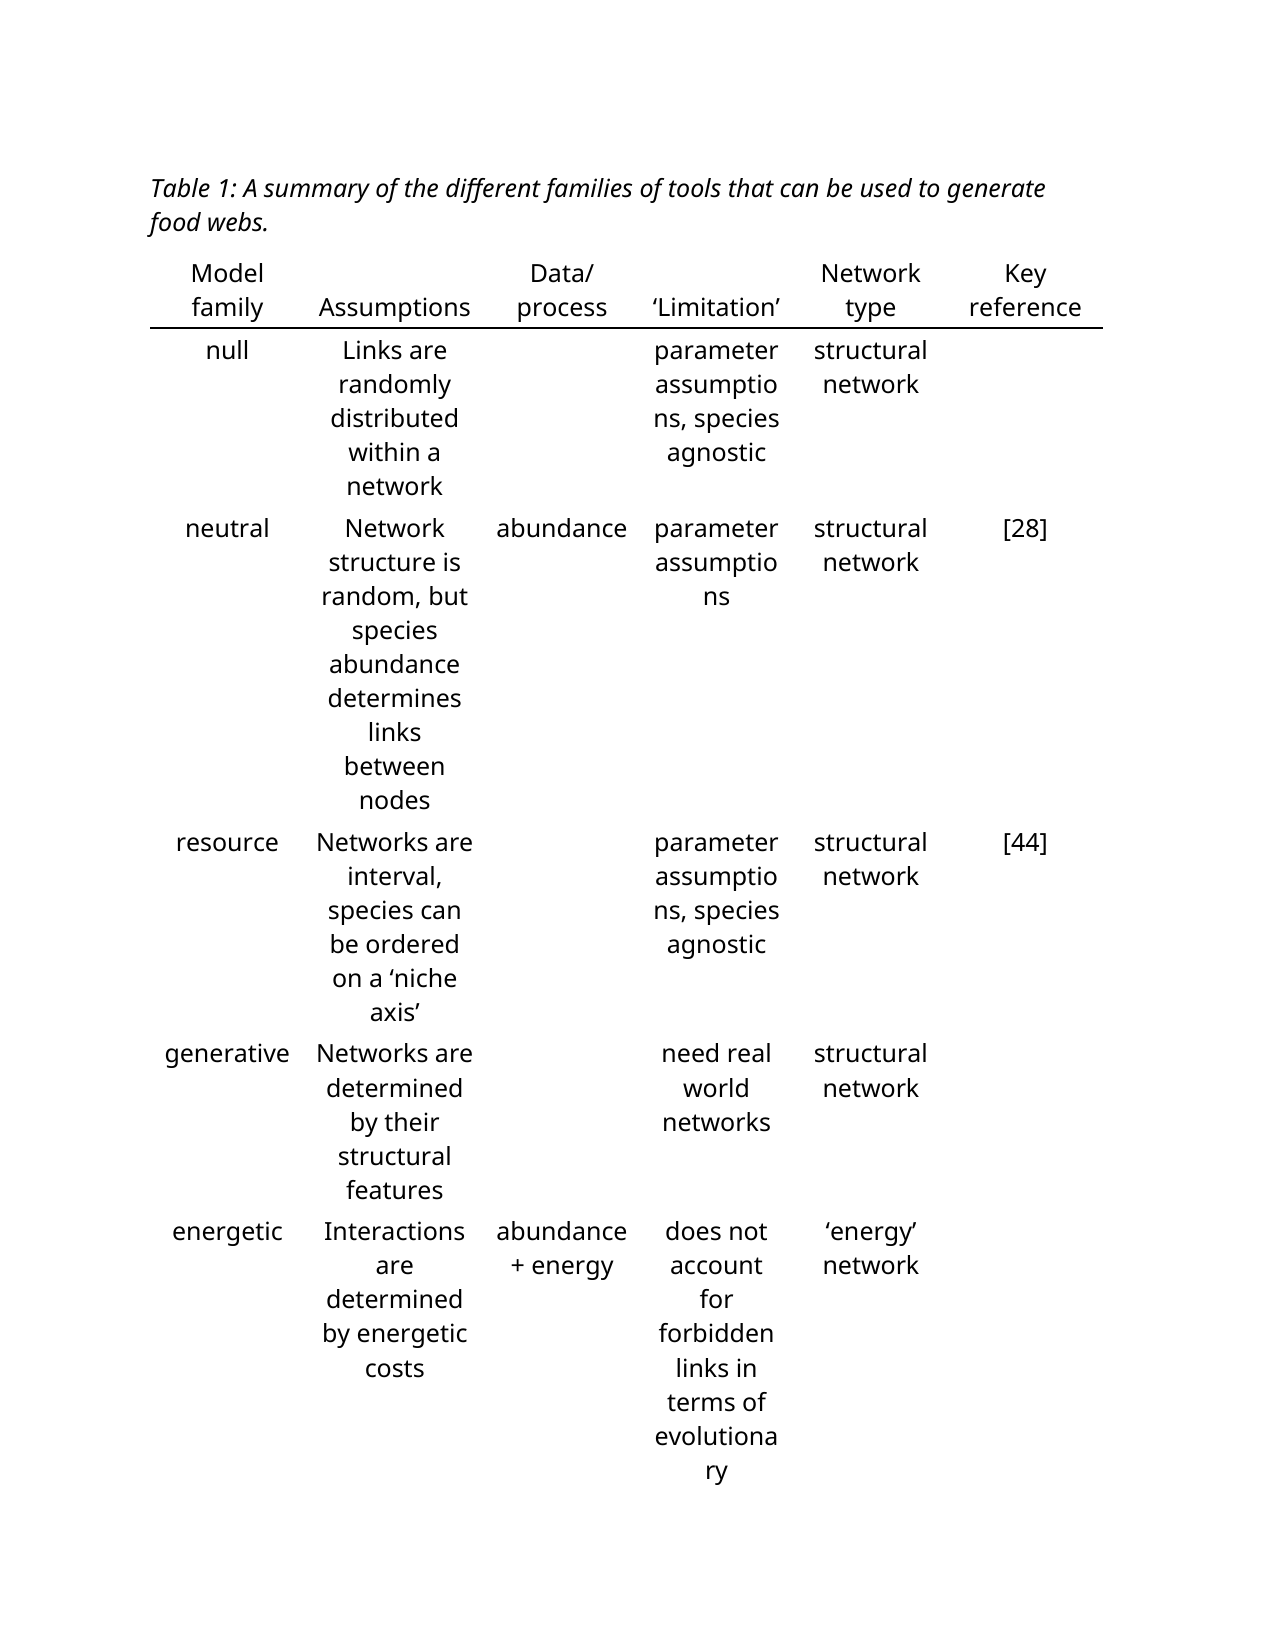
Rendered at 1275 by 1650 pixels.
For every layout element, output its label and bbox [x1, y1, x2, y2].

table_header [139, 150, 1114, 1486]
